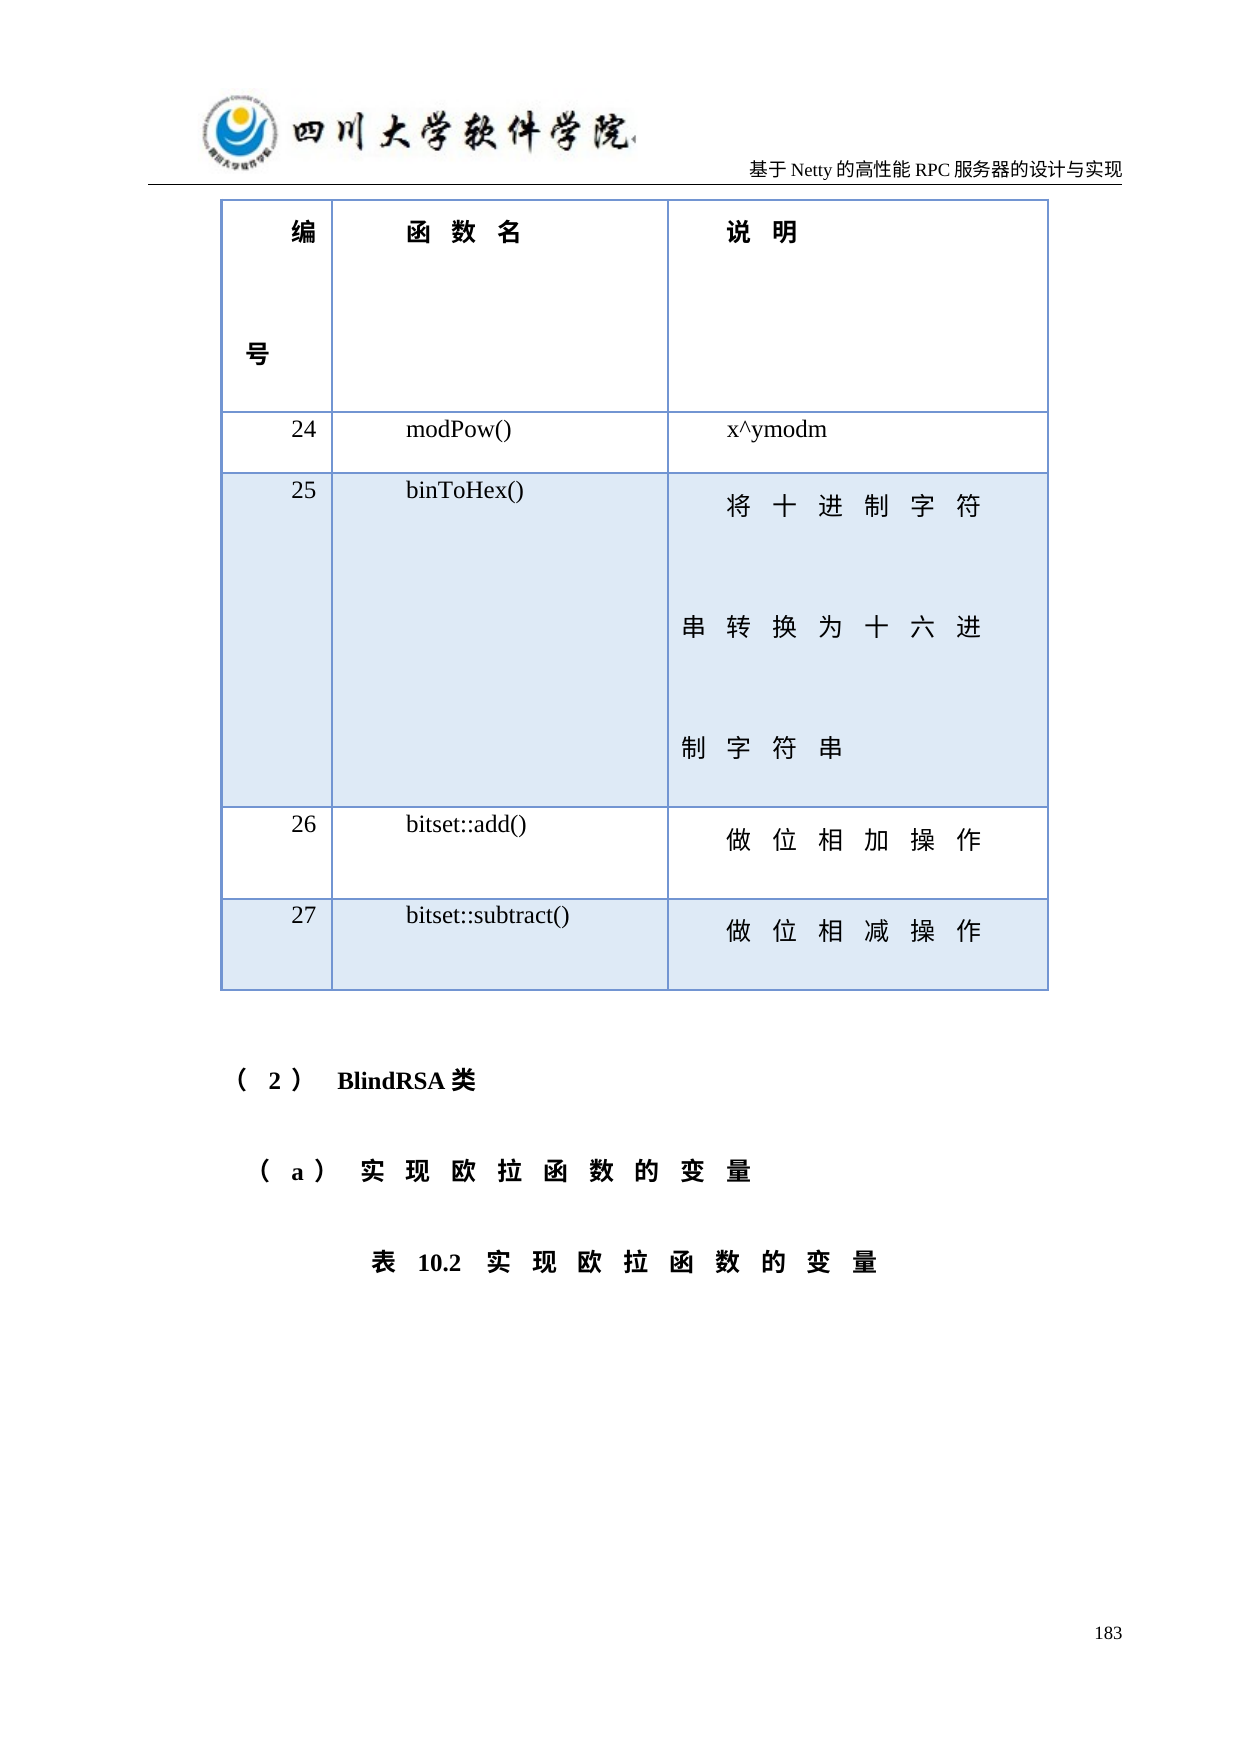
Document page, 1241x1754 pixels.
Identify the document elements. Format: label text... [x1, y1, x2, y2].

table_header 编号 [223, 201, 331, 411]
text （2）BlindRSA类 [154, 1048, 1116, 1109]
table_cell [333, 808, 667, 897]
text 表10.2 实现欧拉函数的变量 [154, 1231, 1116, 1291]
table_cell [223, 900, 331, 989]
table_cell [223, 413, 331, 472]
picture [197, 88, 639, 177]
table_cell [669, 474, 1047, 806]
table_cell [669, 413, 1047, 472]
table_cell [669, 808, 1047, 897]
table_header 说明 [669, 201, 1047, 411]
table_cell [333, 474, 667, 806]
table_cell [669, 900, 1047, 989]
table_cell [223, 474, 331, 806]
text （a）实现欧拉函数的变量 [183, 1139, 1116, 1200]
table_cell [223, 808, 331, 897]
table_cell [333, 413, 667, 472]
table_header 函数名 [333, 201, 667, 411]
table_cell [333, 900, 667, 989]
